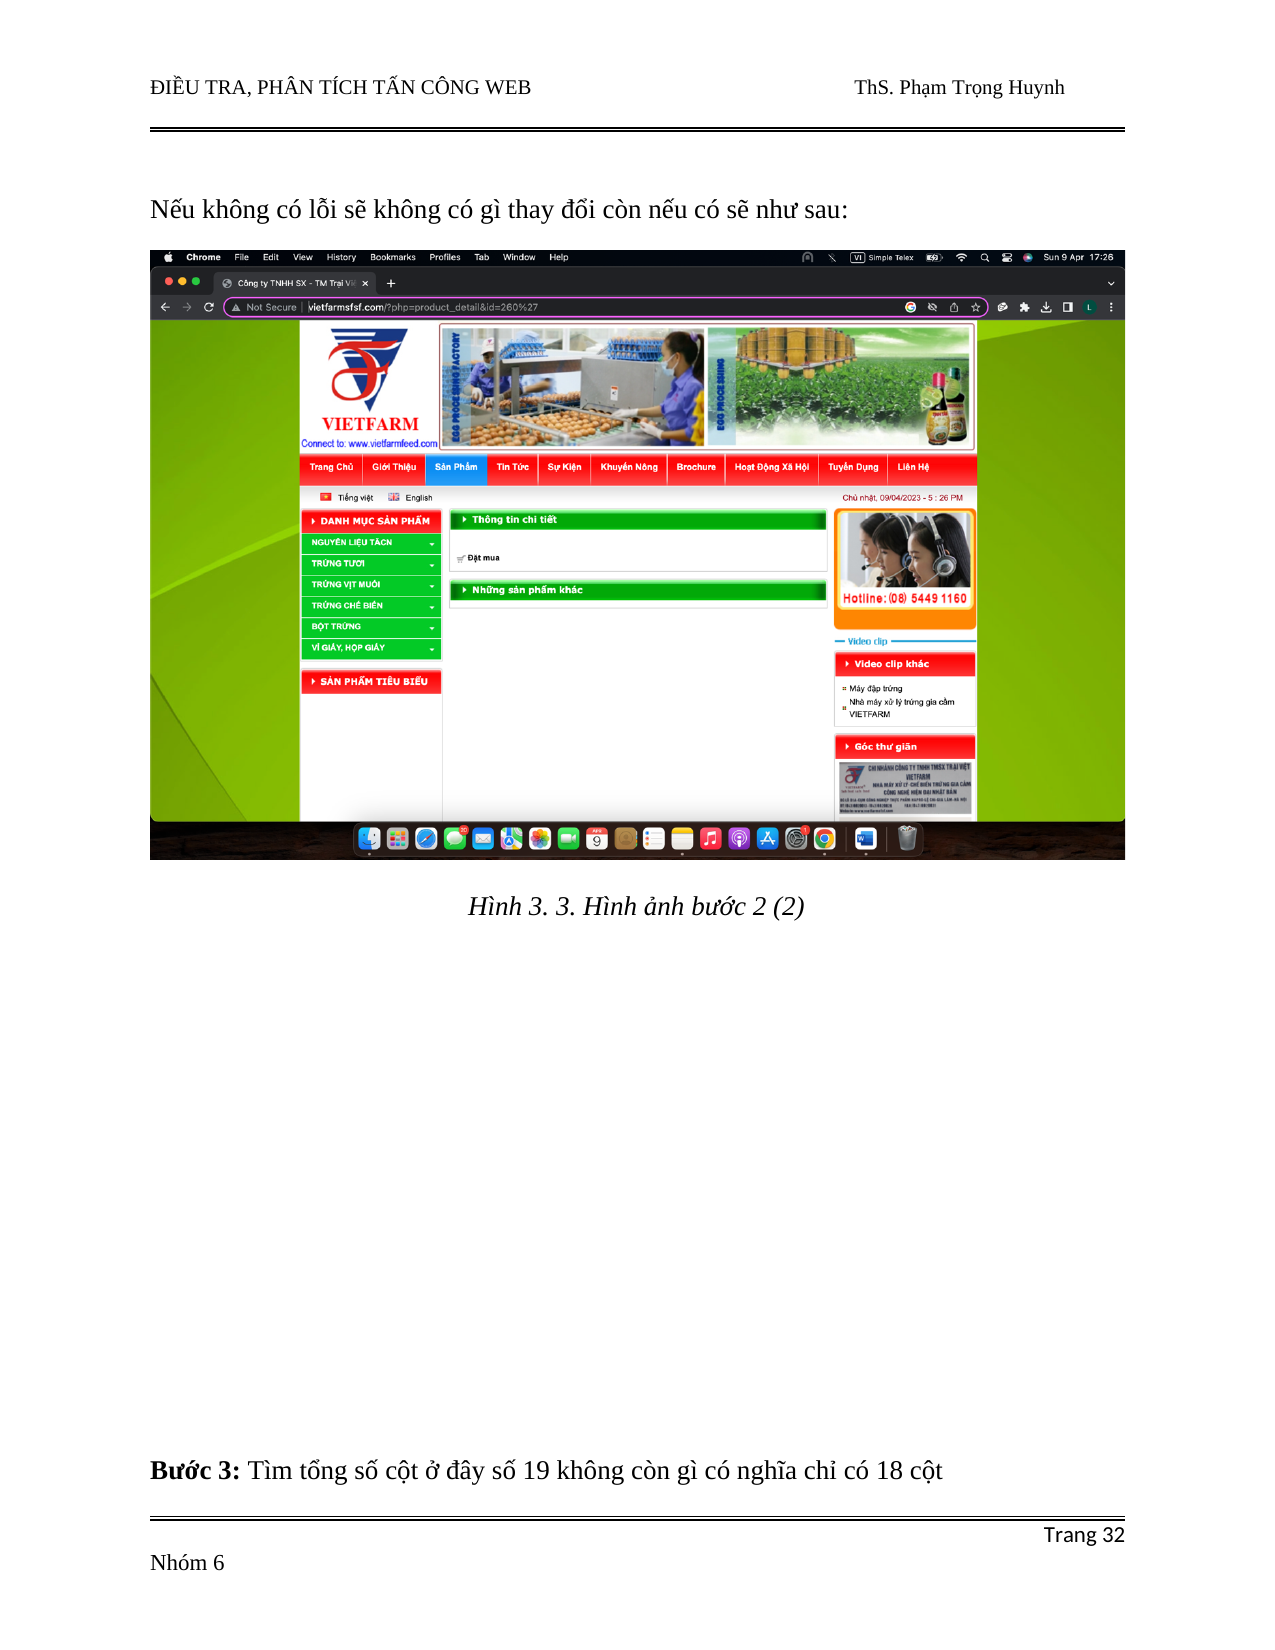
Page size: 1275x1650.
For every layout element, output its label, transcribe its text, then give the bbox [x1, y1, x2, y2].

text Bước 3: Tìm tổng số cột ở đây số 19 không còn gì có nghĩa chỉ có 18 cột [150, 1454, 1125, 1486]
text Nếu không có lỗi sẽ không có gì thay đổi còn nếu có sẽ như sau: [150, 193, 1125, 224]
text Hình 3. 3. Hình ảnh bước 2 (2) [150, 890, 1125, 921]
picture [150, 250, 1125, 860]
